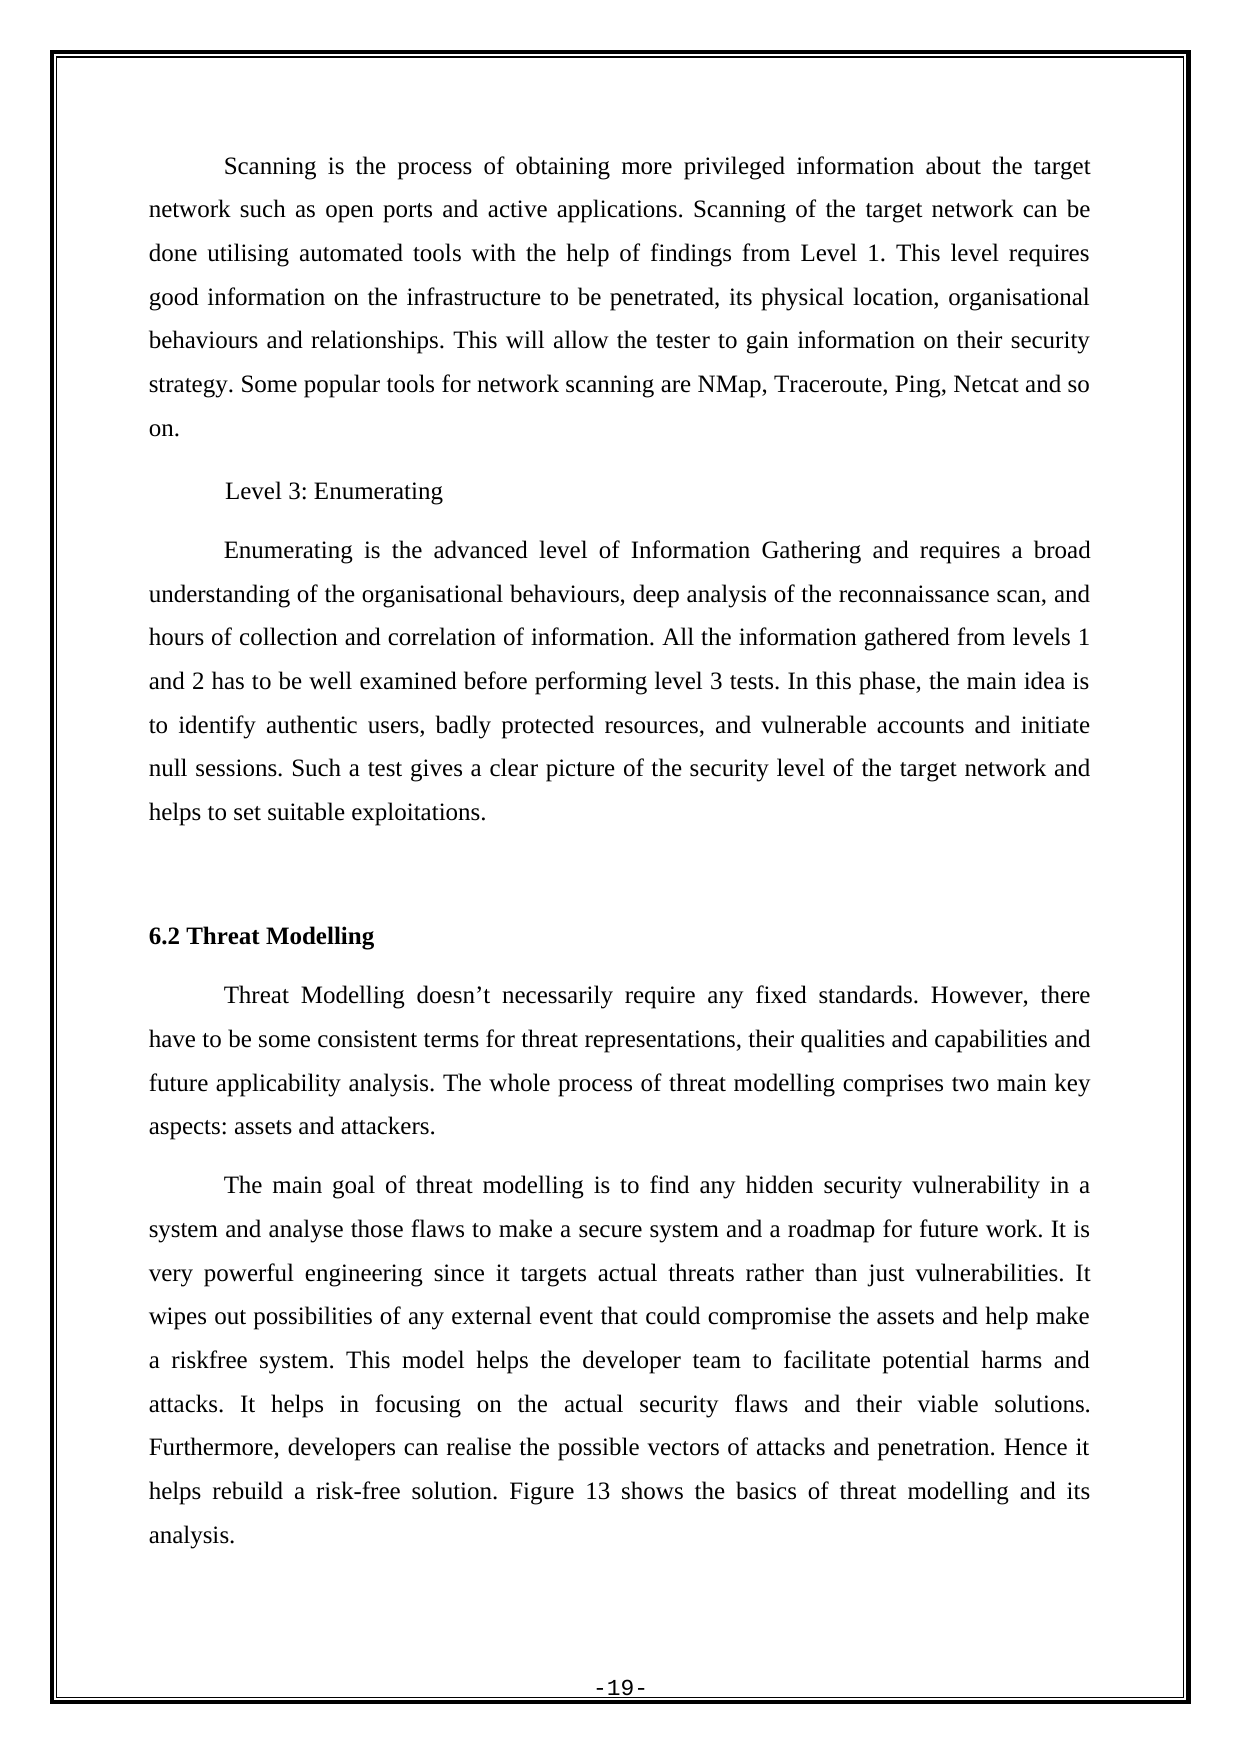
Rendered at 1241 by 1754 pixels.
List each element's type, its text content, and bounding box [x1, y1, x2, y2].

subtitle 6.2 Threat Modelling [148, 921, 1100, 949]
text The main goal of threat modelling is to find any hidden security vulnerability in a system and analyse those flaws to make a secure system and a roadmap for future work. It is very powerful engineering since it targets actual threats rather than just vulnerabilities. It wipes out possibilities of any external event that could compromise the assets and help make a riskfree system. This model helps the developer team to facilitate potential harms and attacks. It helps in focusing on the actual security flaws and their viable solutions. Furthermore, developers can realise the possible vectors of attacks and penetration. Hence it helps rebuild a risk-free solution. Figure 13 shows the basics of threat modelling and its analysis. [148, 1171, 1091, 1548]
text Threat Modelling doesn’t necessarily require any fixed standards. However, there have to be some consistent terms for threat representations, their qualities and capabilities and future applicability analysis. The whole process of threat modelling comprises two main key aspects: assets and attackers. [148, 981, 1091, 1140]
text Level 3: Enumerating [225, 476, 1091, 504]
text Enumerating is the advanced level of Information Gathering and requires a broad understanding of the organisational behaviours, deep analysis of the reconnaissance scan, and hours of collection and correlation of information. All the information gathered from levels 1 and 2 has to be well examined before performing level 3 tests. In this phase, the main idea is to identify authentic users, badly protected resources, and vulnerable accounts and initiate null sessions. Such a test gives a clear picture of the security level of the target network and helps to set suitable exploitations. [148, 535, 1091, 826]
text Scanning is the process of obtaining more privileged information about the target network such as open ports and active applications. Scanning of the target network can be done utilising automated tools with the help of findings from Level 1. This level requires good information on the infrastructure to be penetrated, its physical location, organisational behaviours and relationships. This will allow the tester to gain information on their security strategy. Some popular tools for network scanning are NMap, Traceroute, Ping, Netcat and so on. [148, 151, 1091, 442]
